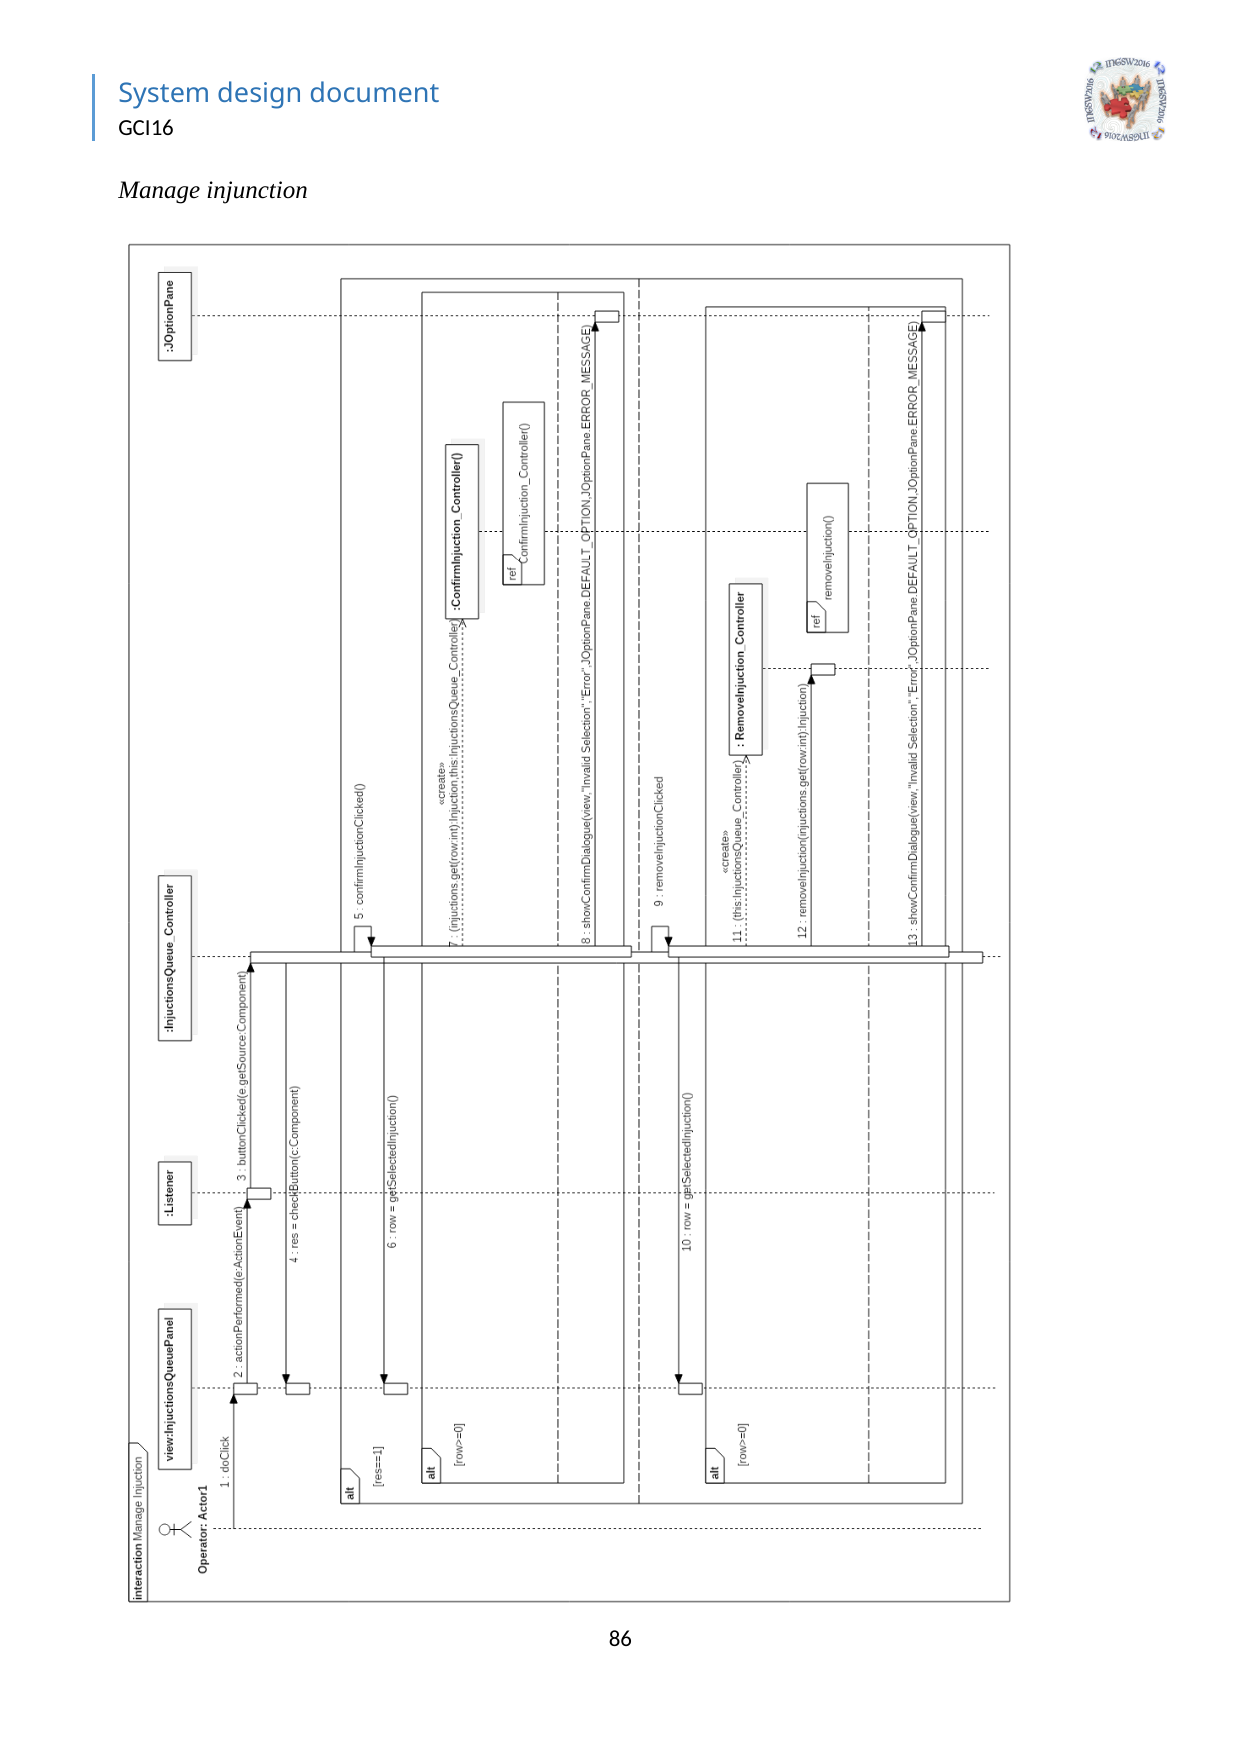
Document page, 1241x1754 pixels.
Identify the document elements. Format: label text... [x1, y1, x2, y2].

subtitle Manage injunction [118, 175, 1122, 203]
picture [122, 212, 1042, 1607]
picture [1076, 55, 1171, 149]
